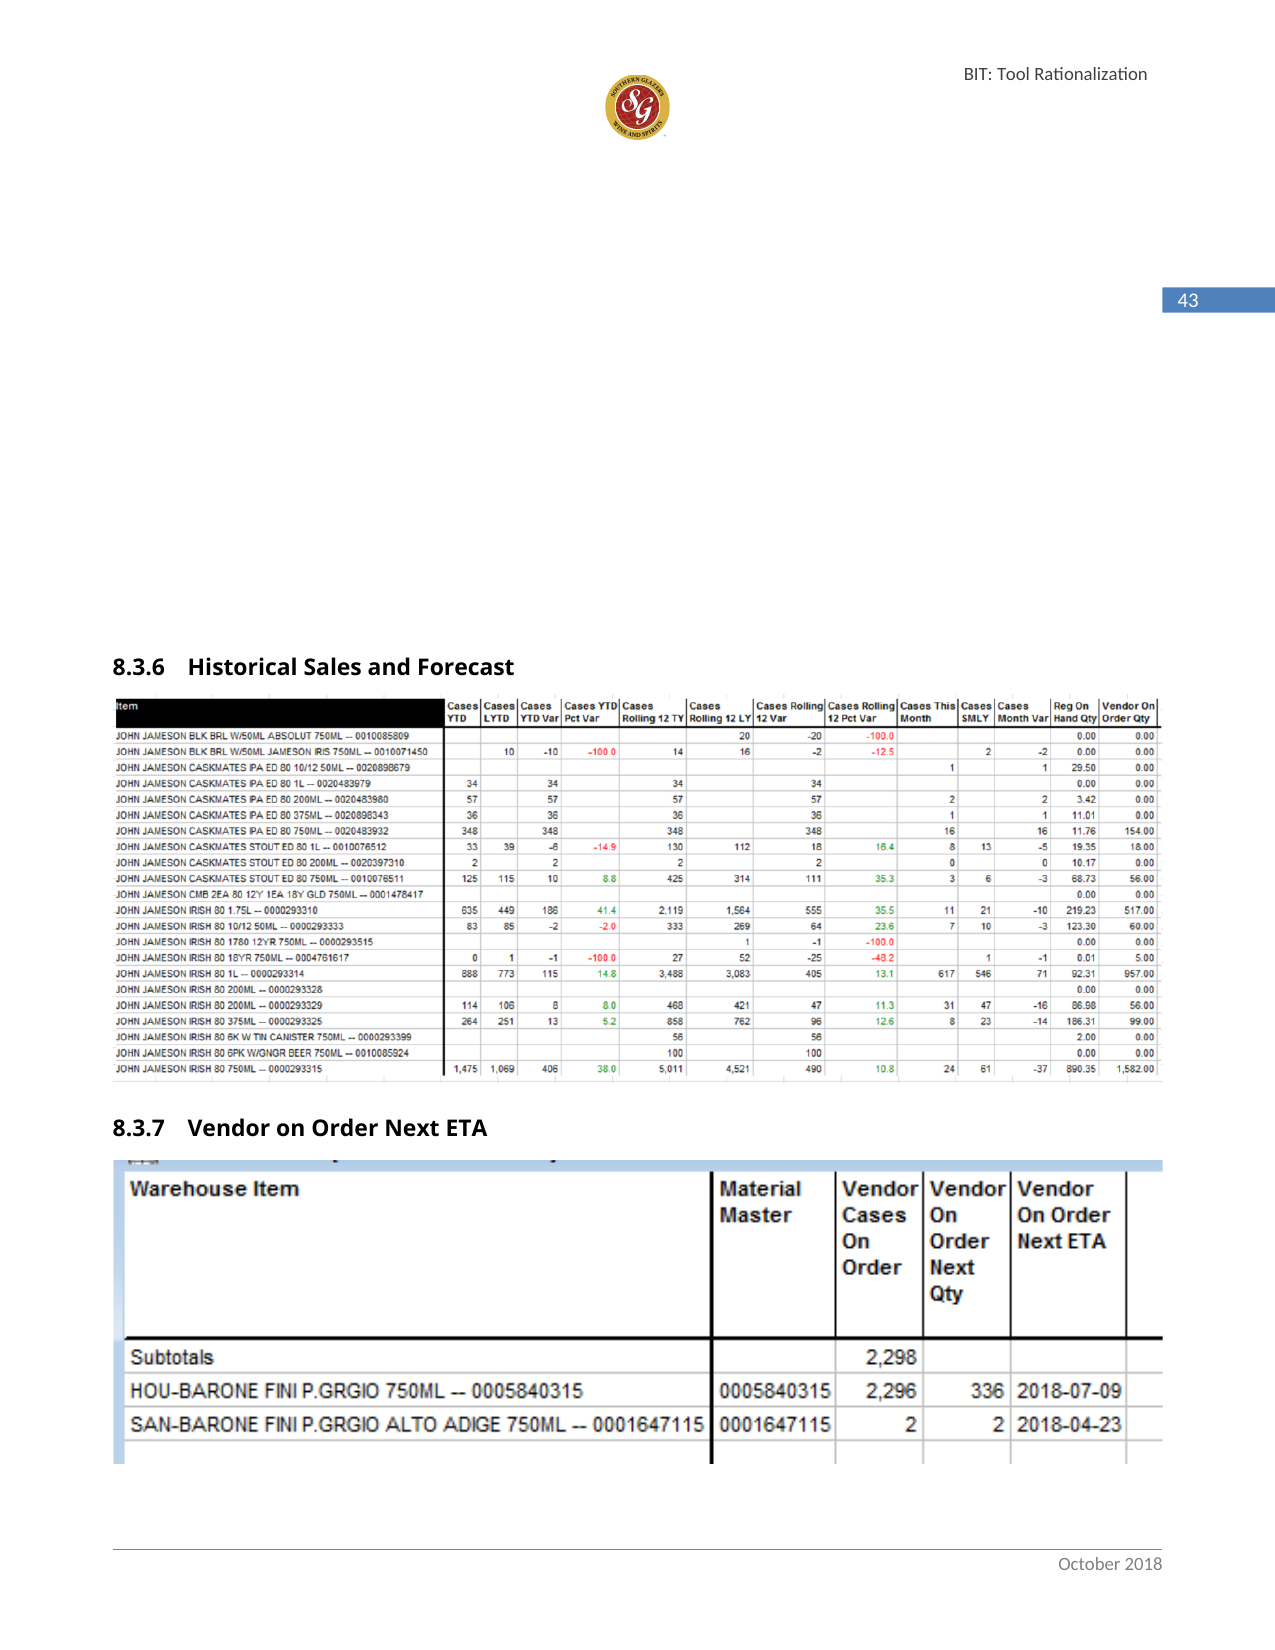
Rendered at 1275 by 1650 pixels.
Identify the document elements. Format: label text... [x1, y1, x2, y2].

picture [605, 75, 670, 140]
subtitle Historical Sales and Forecast [112, 650, 1162, 682]
picture [112, 694, 1163, 1083]
picture [112, 1160, 1163, 1464]
subtitle Vendor on Order Next ETA [112, 1112, 1162, 1143]
